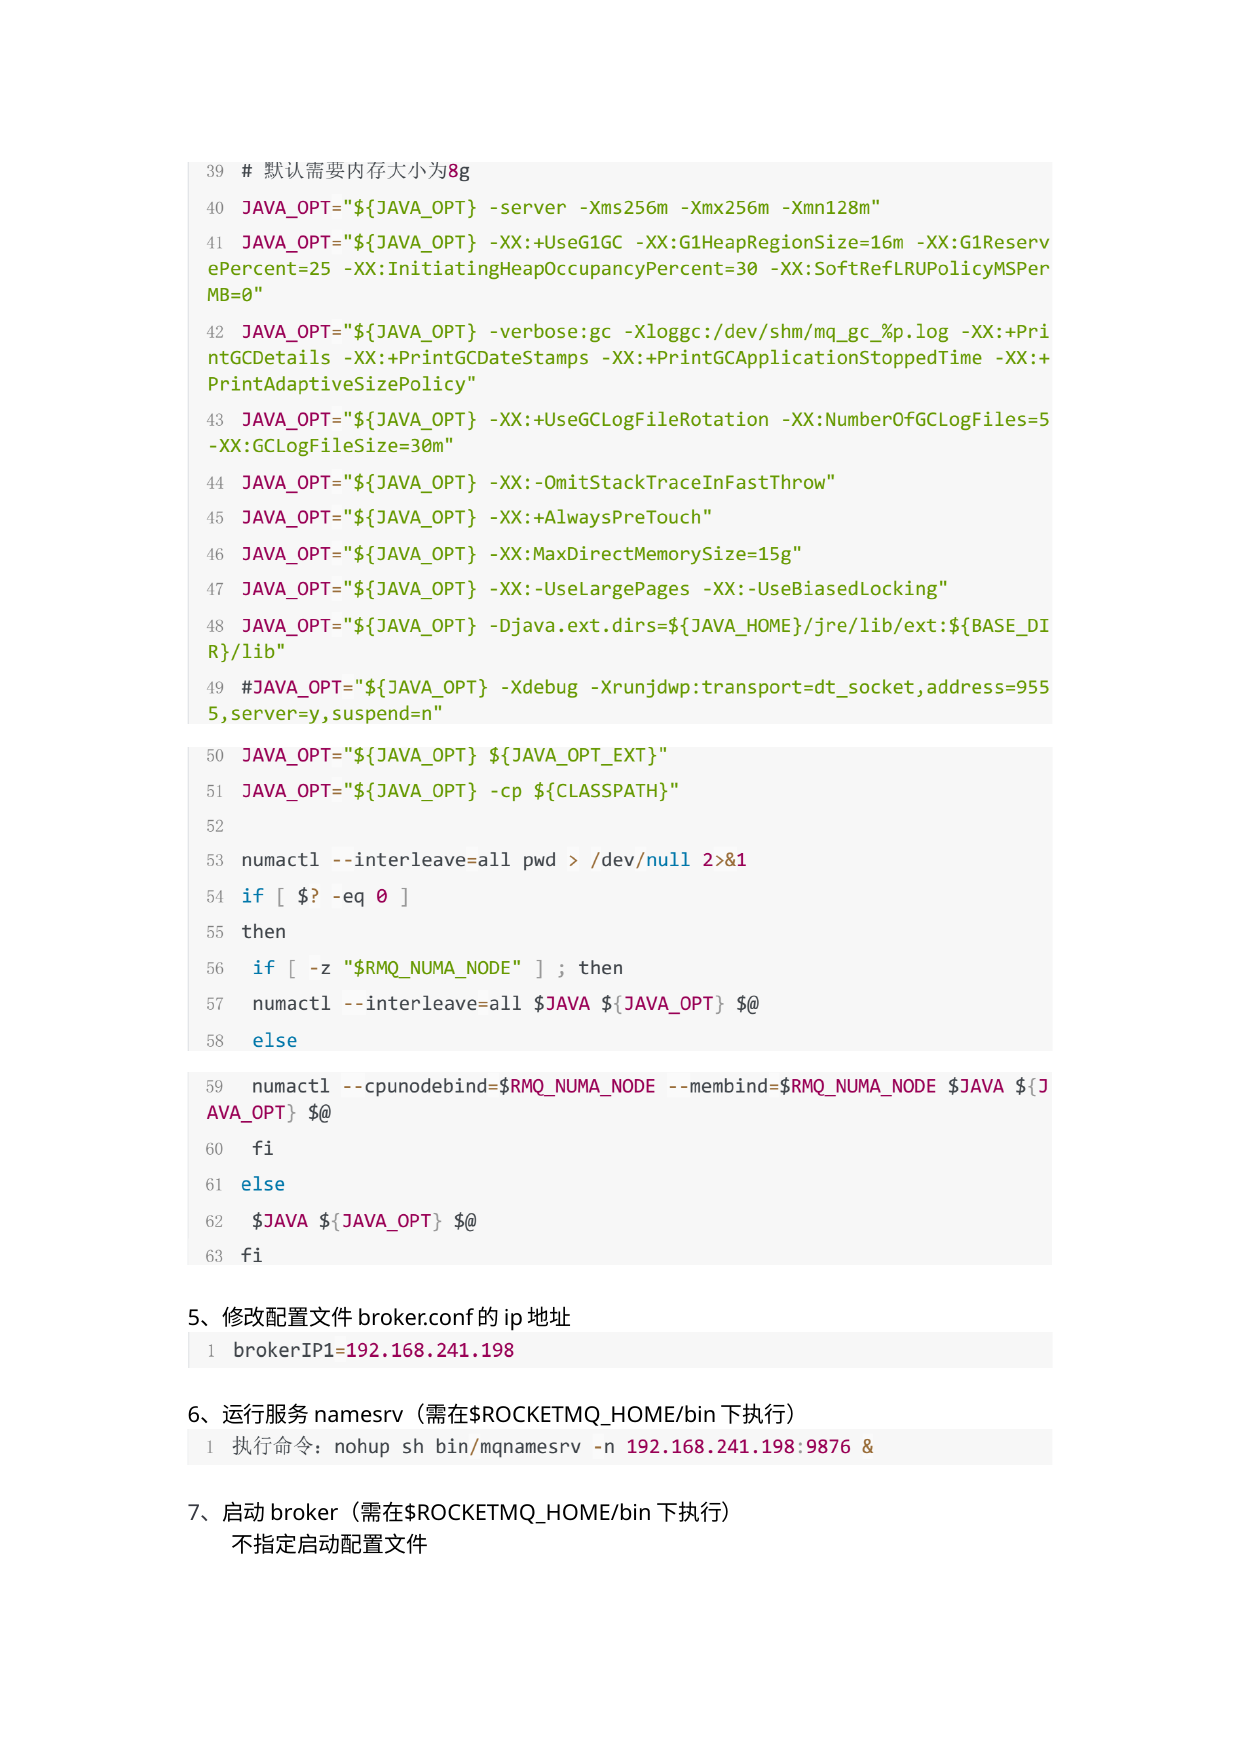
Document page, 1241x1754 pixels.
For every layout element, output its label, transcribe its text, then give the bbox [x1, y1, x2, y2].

picture [187, 1332, 1053, 1368]
picture [187, 162, 1053, 724]
text 5、修改配置文件broker.conf的ip地址 [187, 1299, 1053, 1332]
picture [187, 747, 1053, 1051]
picture [187, 1072, 1053, 1265]
picture [187, 1429, 1053, 1465]
text 7、启动broker（需在$ROCKETMQ_HOME/bin下执行） 不指定启动配置文件 [187, 1494, 1053, 1559]
text 6、运行服务namesrv（需在$ROCKETMQ_HOME/bin下执行） [187, 1397, 1053, 1429]
